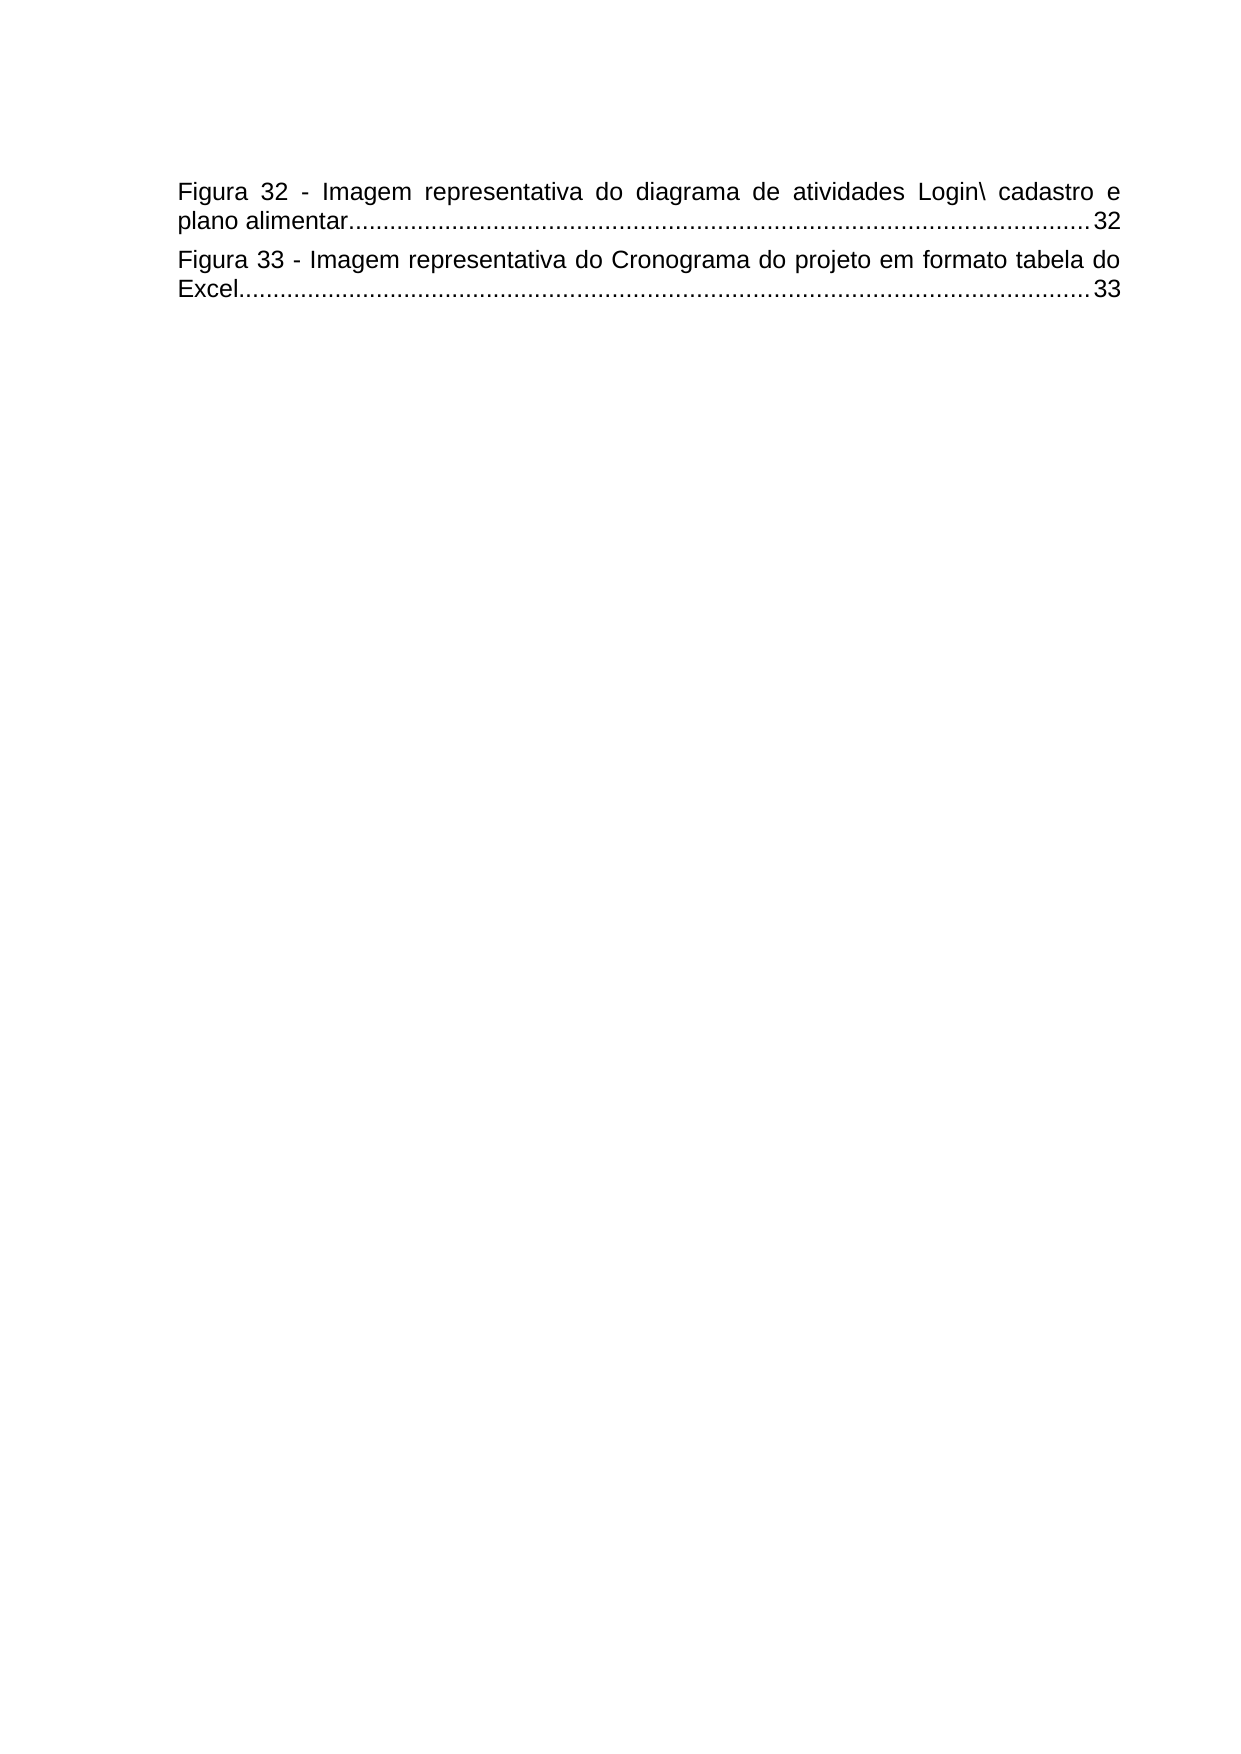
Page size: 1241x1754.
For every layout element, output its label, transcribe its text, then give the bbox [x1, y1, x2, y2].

text Figura 33 - Imagem representativa do Cronograma do projeto em formato tabela do Excel 33 [177, 245, 1122, 303]
text Figura 32 - Imagem representativa do diagrama de atividades Login\ cadastro e plano alimentar 32 [177, 177, 1122, 235]
